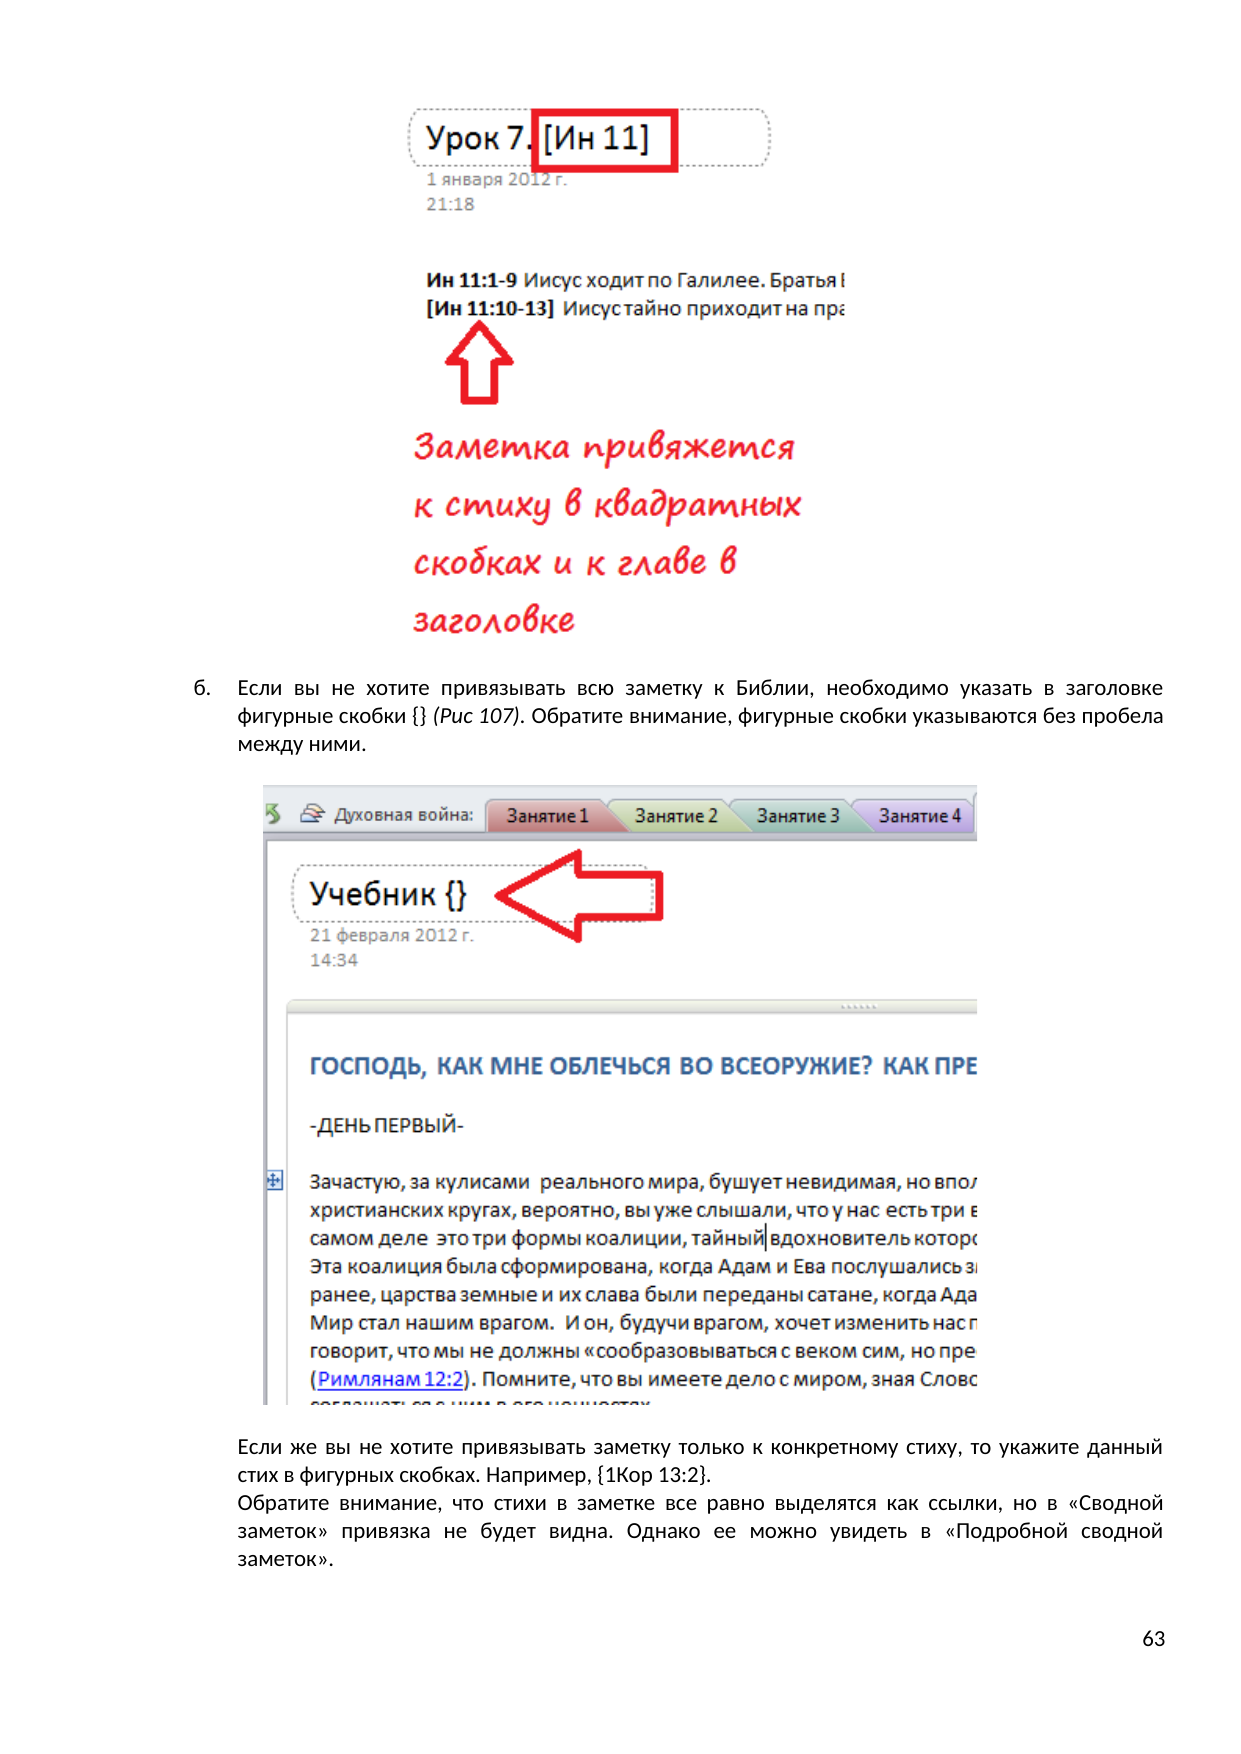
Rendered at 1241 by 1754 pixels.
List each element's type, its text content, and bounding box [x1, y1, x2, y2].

picture [263, 785, 978, 1405]
picture [396, 101, 845, 646]
list Если вы не хотите привязывать всю заметку к Библии, необходимо указать в заголовке фигурные скобки {} (Рис 107). Обратите внимание, фигурные скобки указываются без пробела между ними. [193, 673, 1165, 758]
list Обратите внимание, что стихи в заметке все равно выделятся как ссылки, но в «Сводной заметок» привязка не будет видна. Однако ее можно увидеть в «Подробной сводной заметок». [237, 1488, 1165, 1572]
list Если же вы не хотите привязывать заметку только к конкретному стиху, то укажите данный стих в фигурных скобках. Например, {1Кор 13:2}. [237, 1432, 1165, 1488]
